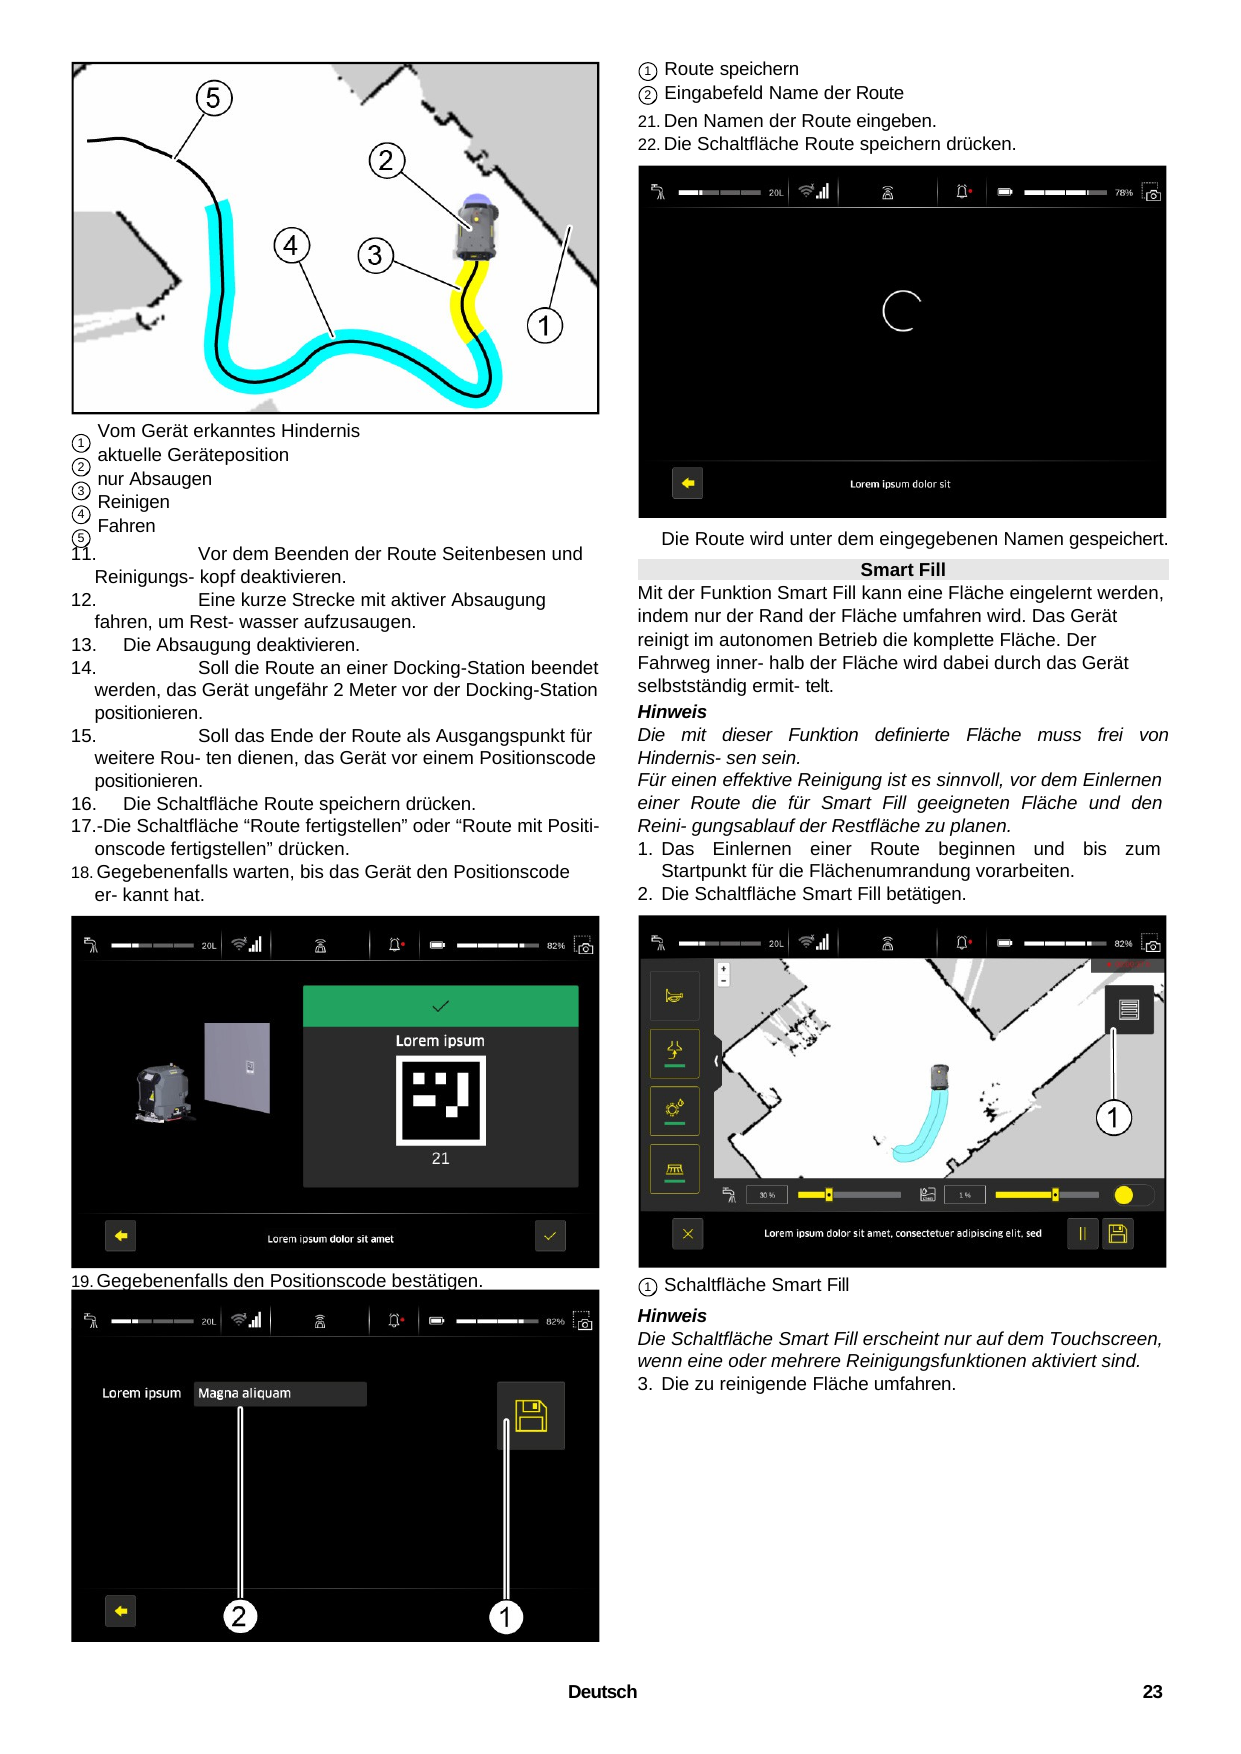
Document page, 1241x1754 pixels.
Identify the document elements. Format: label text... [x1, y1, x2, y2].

list Gegebenenfalls den Positionscode bestätigen. 20.Das Eingabefeld für den Namen der Route antippen. [71, 913, 533, 1289]
picture [74, 65, 597, 412]
list Soll das Ende der Route als Ausgangspunkt für weitere Rou- ten dienen, das Gerät vor einem Positionscode positionieren. [71, 724, 600, 791]
list Den Namen der Route eingeben. [638, 110, 1203, 131]
text Die Route wird unter dem eingegebenen Namen gespeichert. [661, 528, 1203, 549]
text Die Schaltfläche Smart Fill erscheint nur auf dem Touchscreen, wenn eine oder mehrere Reinigungsfunktionen aktiviert sind. [637, 1328, 1169, 1372]
picture [641, 168, 1164, 515]
list Vor dem Beenden der Route Seitenbesen und Reinigungs- kopf deaktivieren. [71, 543, 583, 587]
list Die Schaltfläche Route speichern drücken. [638, 133, 1203, 154]
text Die mit dieser Funktion definierte Fläche muss frei von Hindernis- sen sein. [637, 724, 1169, 768]
picture [74, 1292, 597, 1639]
list Das Einlernen einer Route beginnen und bis zum Startpunkt für die Flächenumrandung vorarbeiten. [637, 837, 1160, 882]
text Route speichern [664, 58, 1203, 79]
subtitle Hinweis [637, 1305, 1203, 1326]
text 17.-Die Schaltfläche “Route fertigstellen” oder “Route mit Positi- onscode fertigstellen” drücken. [71, 815, 606, 859]
list Die Absaugung deaktivieren. [71, 634, 606, 655]
text Für einen effektive Reinigung ist es sinnvoll, vor dem Einlernen einer Route die für Smart Fill geeigneten Fläche und den Reini- gungsablauf der Restfläche zu planen. [637, 769, 1162, 836]
text nur Absaugen Reinigen Fahren [97, 467, 225, 536]
text Eingabefeld Name der Route [664, 82, 1203, 103]
list Die Schaltfläche Route speichern drücken. [71, 792, 606, 814]
picture [533, 919, 597, 1265]
list Soll die Route an einer Docking-Station beendet werden, das Gerät ungefähr 2 Meter vor der Docking-Station positionieren. [71, 656, 602, 723]
list Die zu reinigende Fläche umfahren. [637, 1373, 1203, 1394]
subtitle Hinweis [637, 701, 1203, 723]
list Gegebenenfalls warten, bis das Gerät den Positionscode er- kannt hat. [71, 861, 597, 905]
picture [641, 918, 1164, 1265]
list Die Schaltfläche Smart Fill betätigen. [637, 883, 1203, 904]
text Vom Gerät erkanntes Hindernis aktuelle Geräteposition [97, 420, 418, 465]
list Eine kurze Strecke mit aktiver Absaugung fahren, um Rest- wasser aufzusaugen. [71, 588, 588, 633]
text Smart Fill Mit der Funktion Smart Fill kann eine Fläche eingelernt werden, indem nur der Rand der Fläche umfahren wird. Das Gerät reinigt im autonomen Betrieb die komplette Fläche. Der Fahrweg inner- halb der Fläche wird dabei durch das Gerät selbstständig ermit- telt. [637, 559, 1170, 697]
